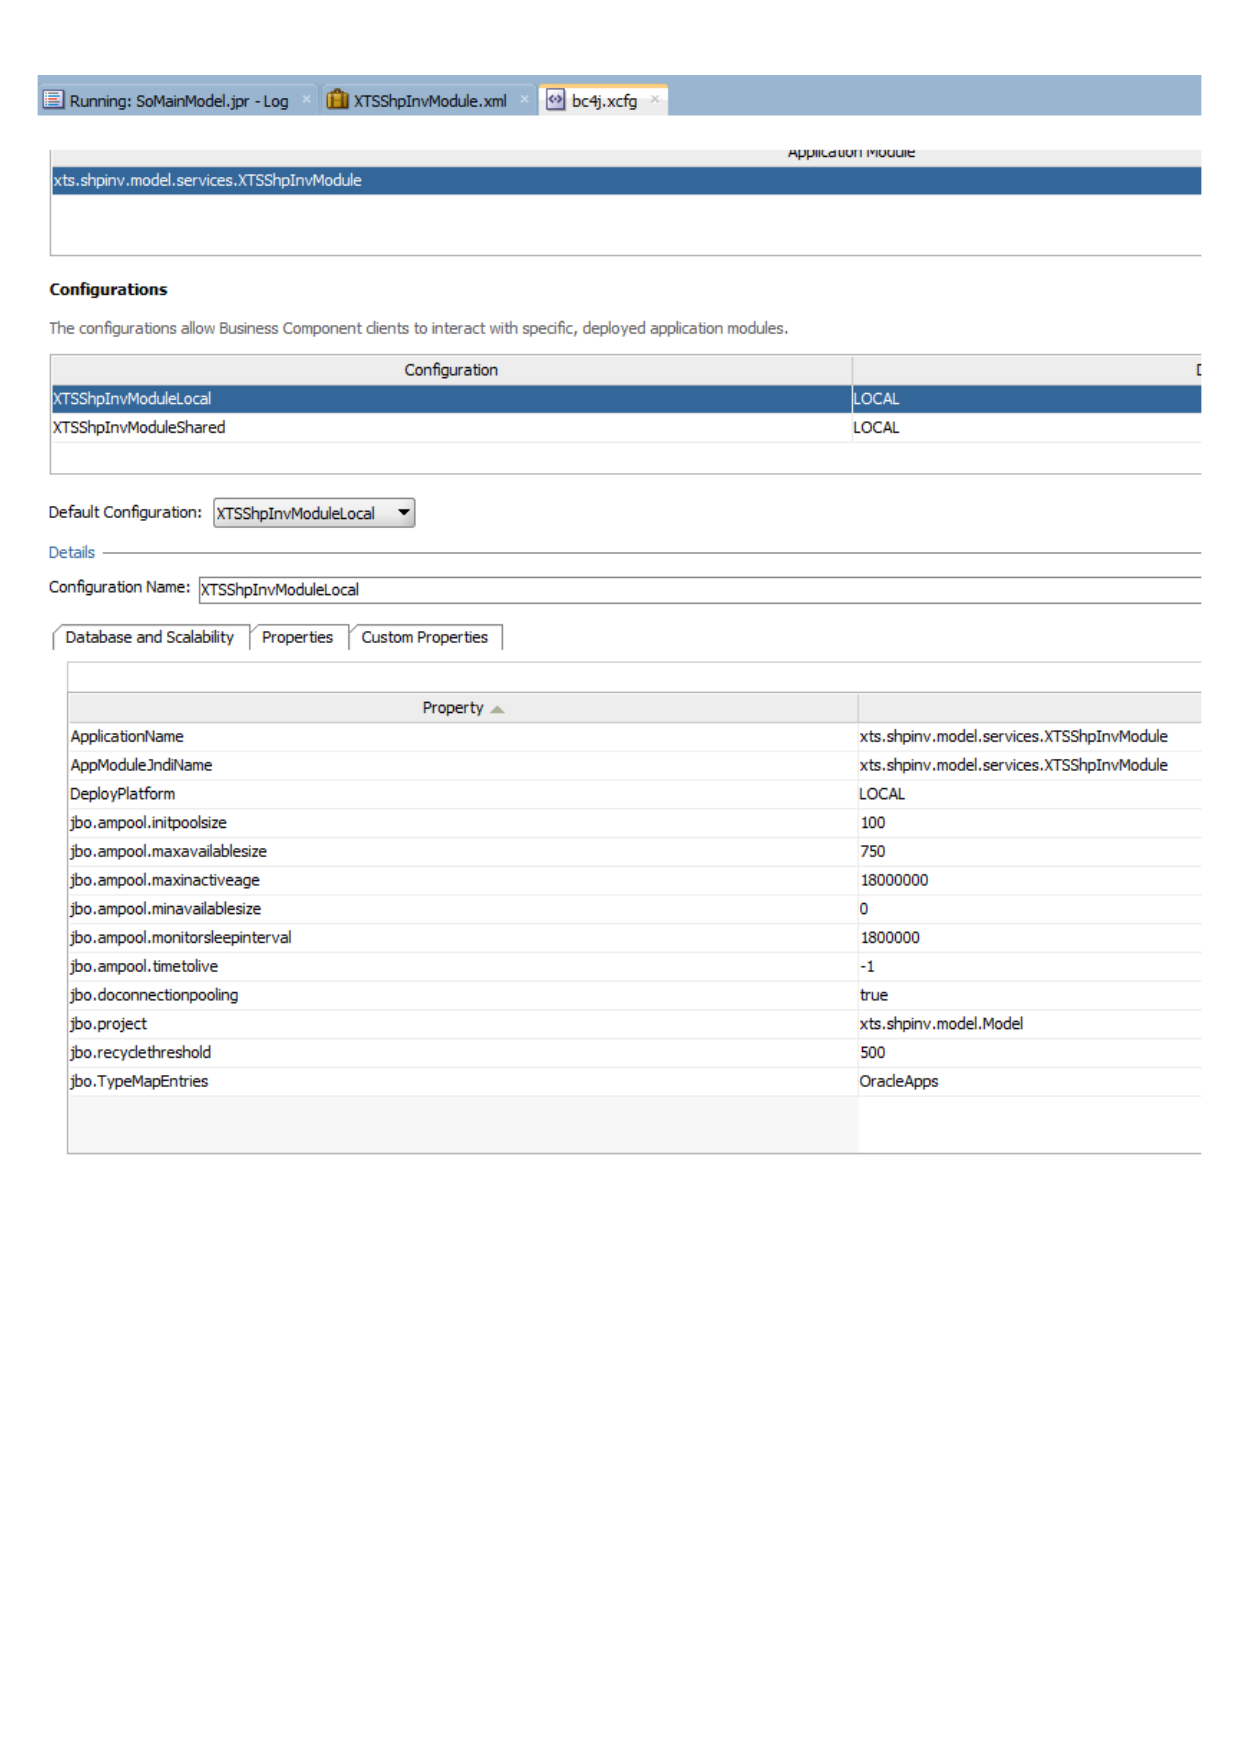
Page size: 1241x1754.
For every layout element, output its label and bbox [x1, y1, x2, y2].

picture [37, 75, 1202, 1166]
